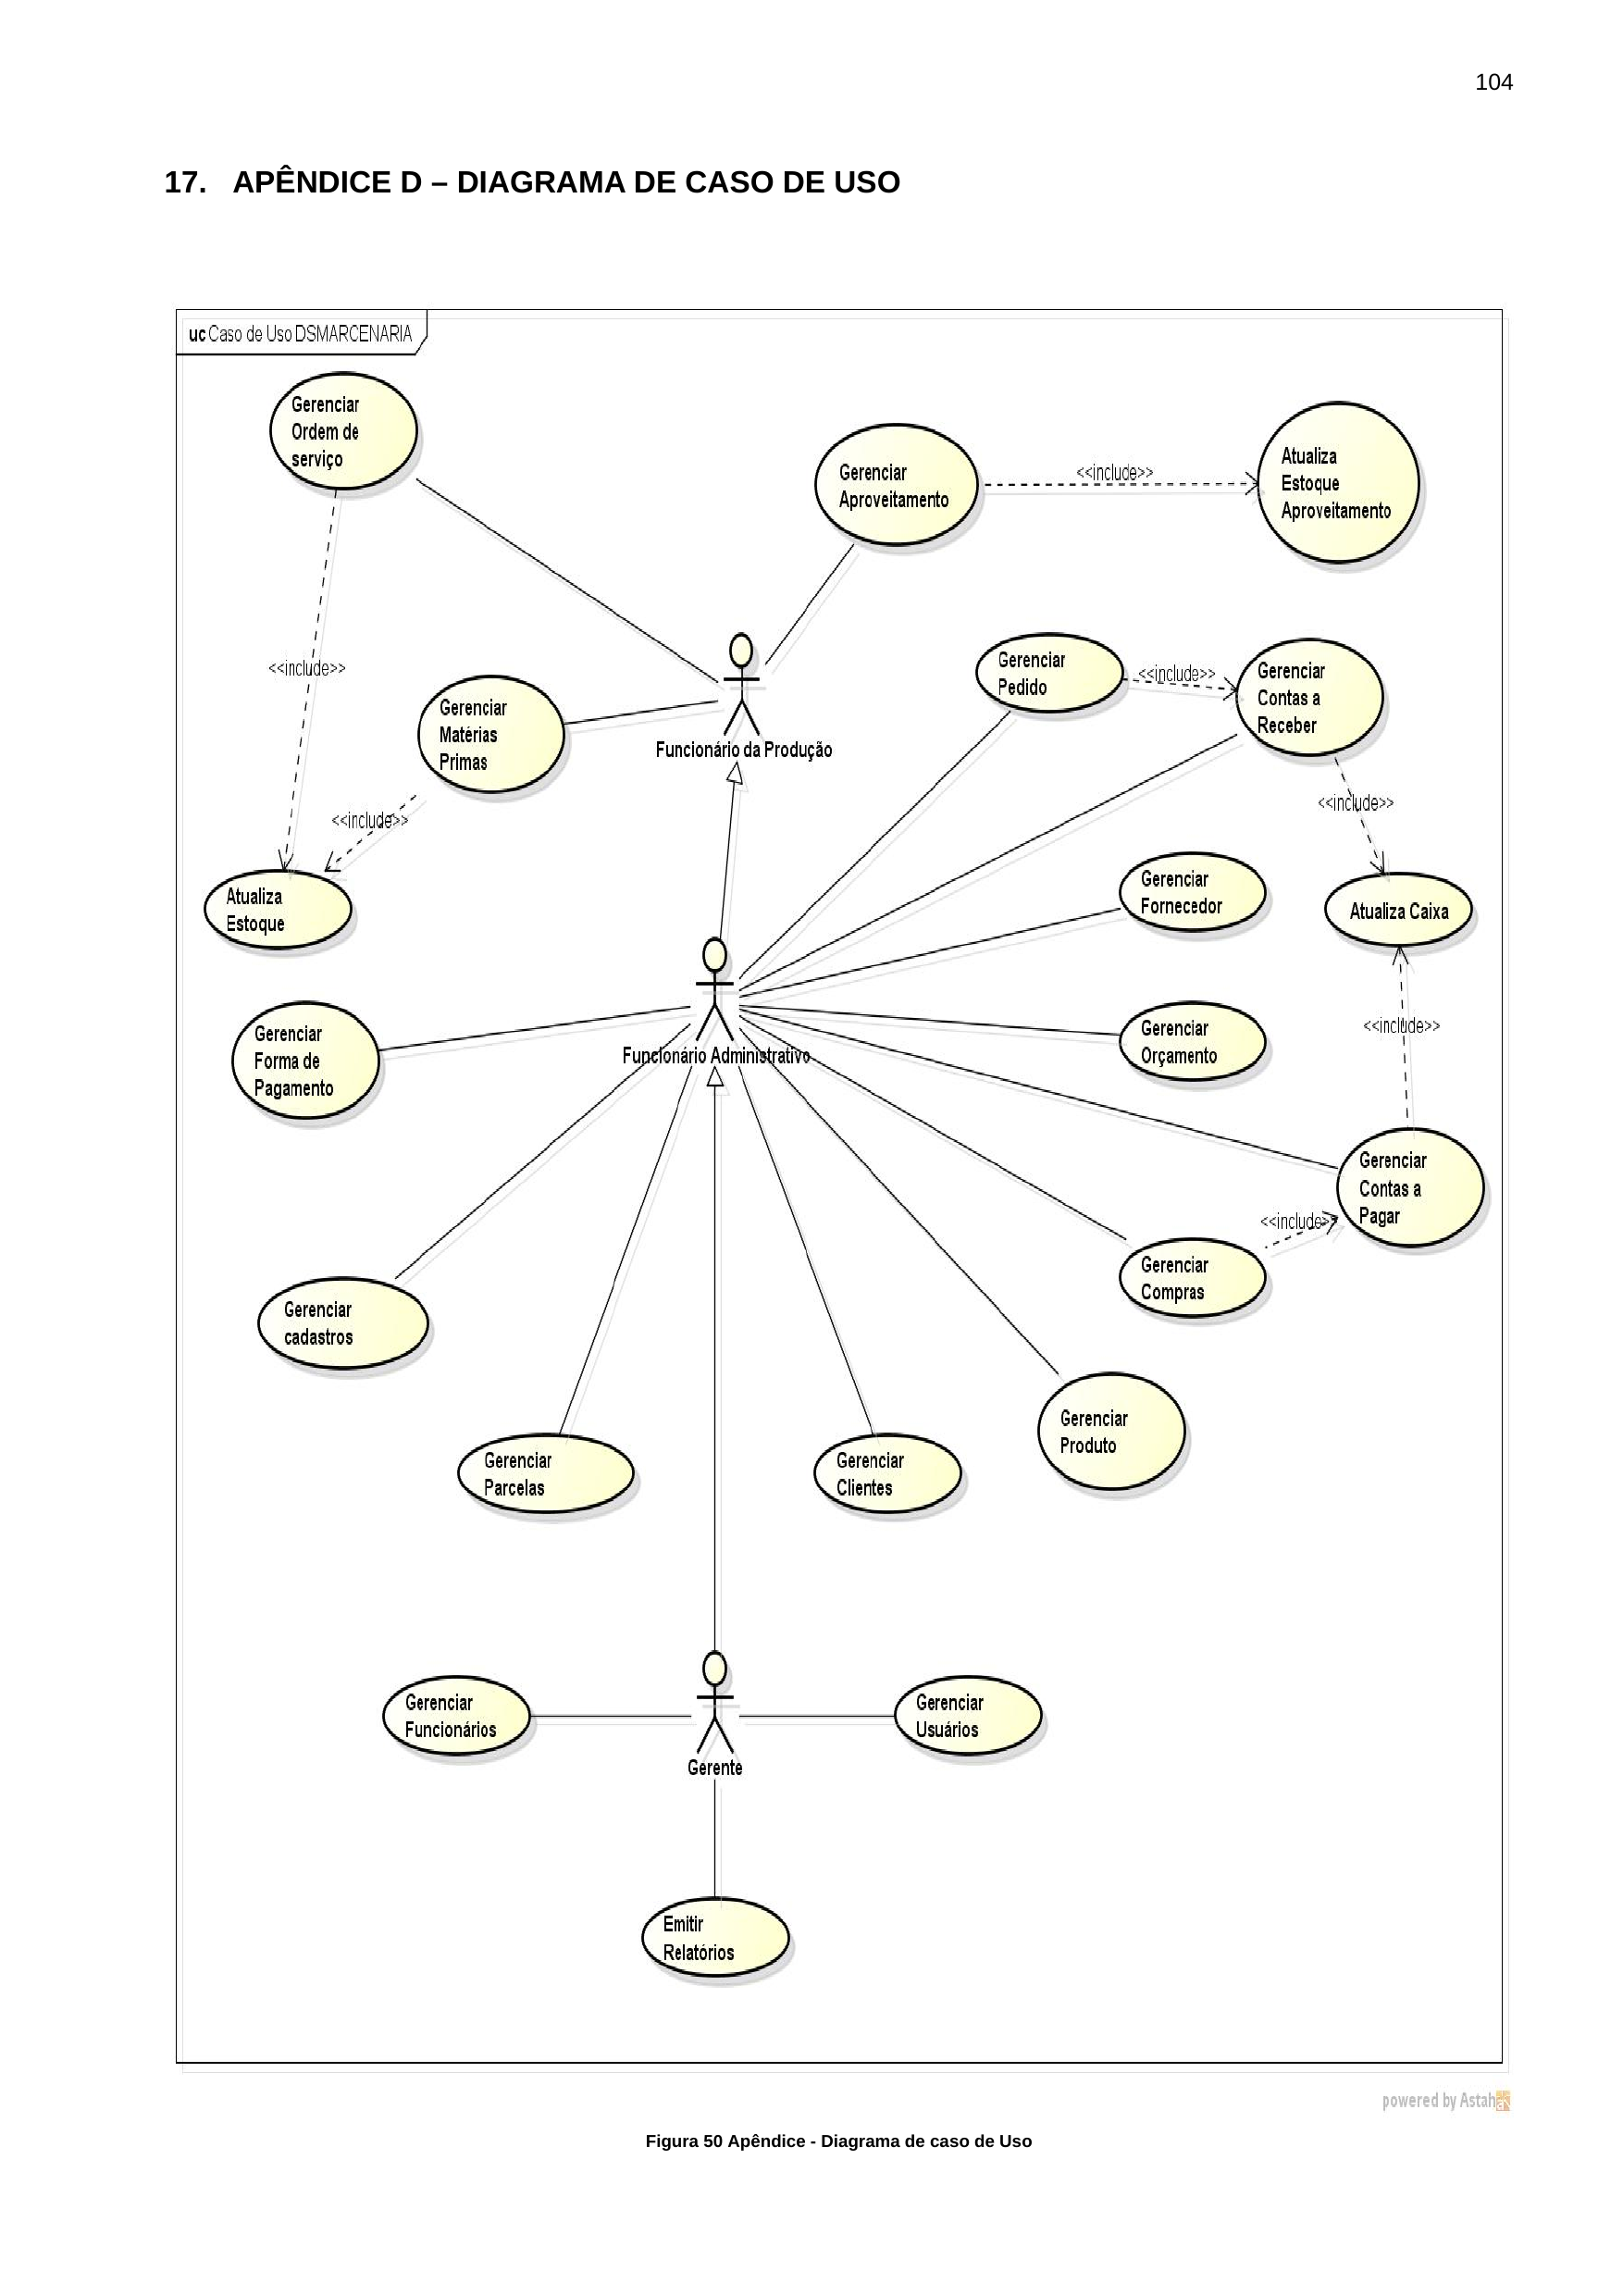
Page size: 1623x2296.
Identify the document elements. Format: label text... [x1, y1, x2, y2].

picture [164, 292, 1514, 2118]
text APÊNDICE D – DIAGRAMA DE CASO DE USO [164, 164, 1514, 200]
